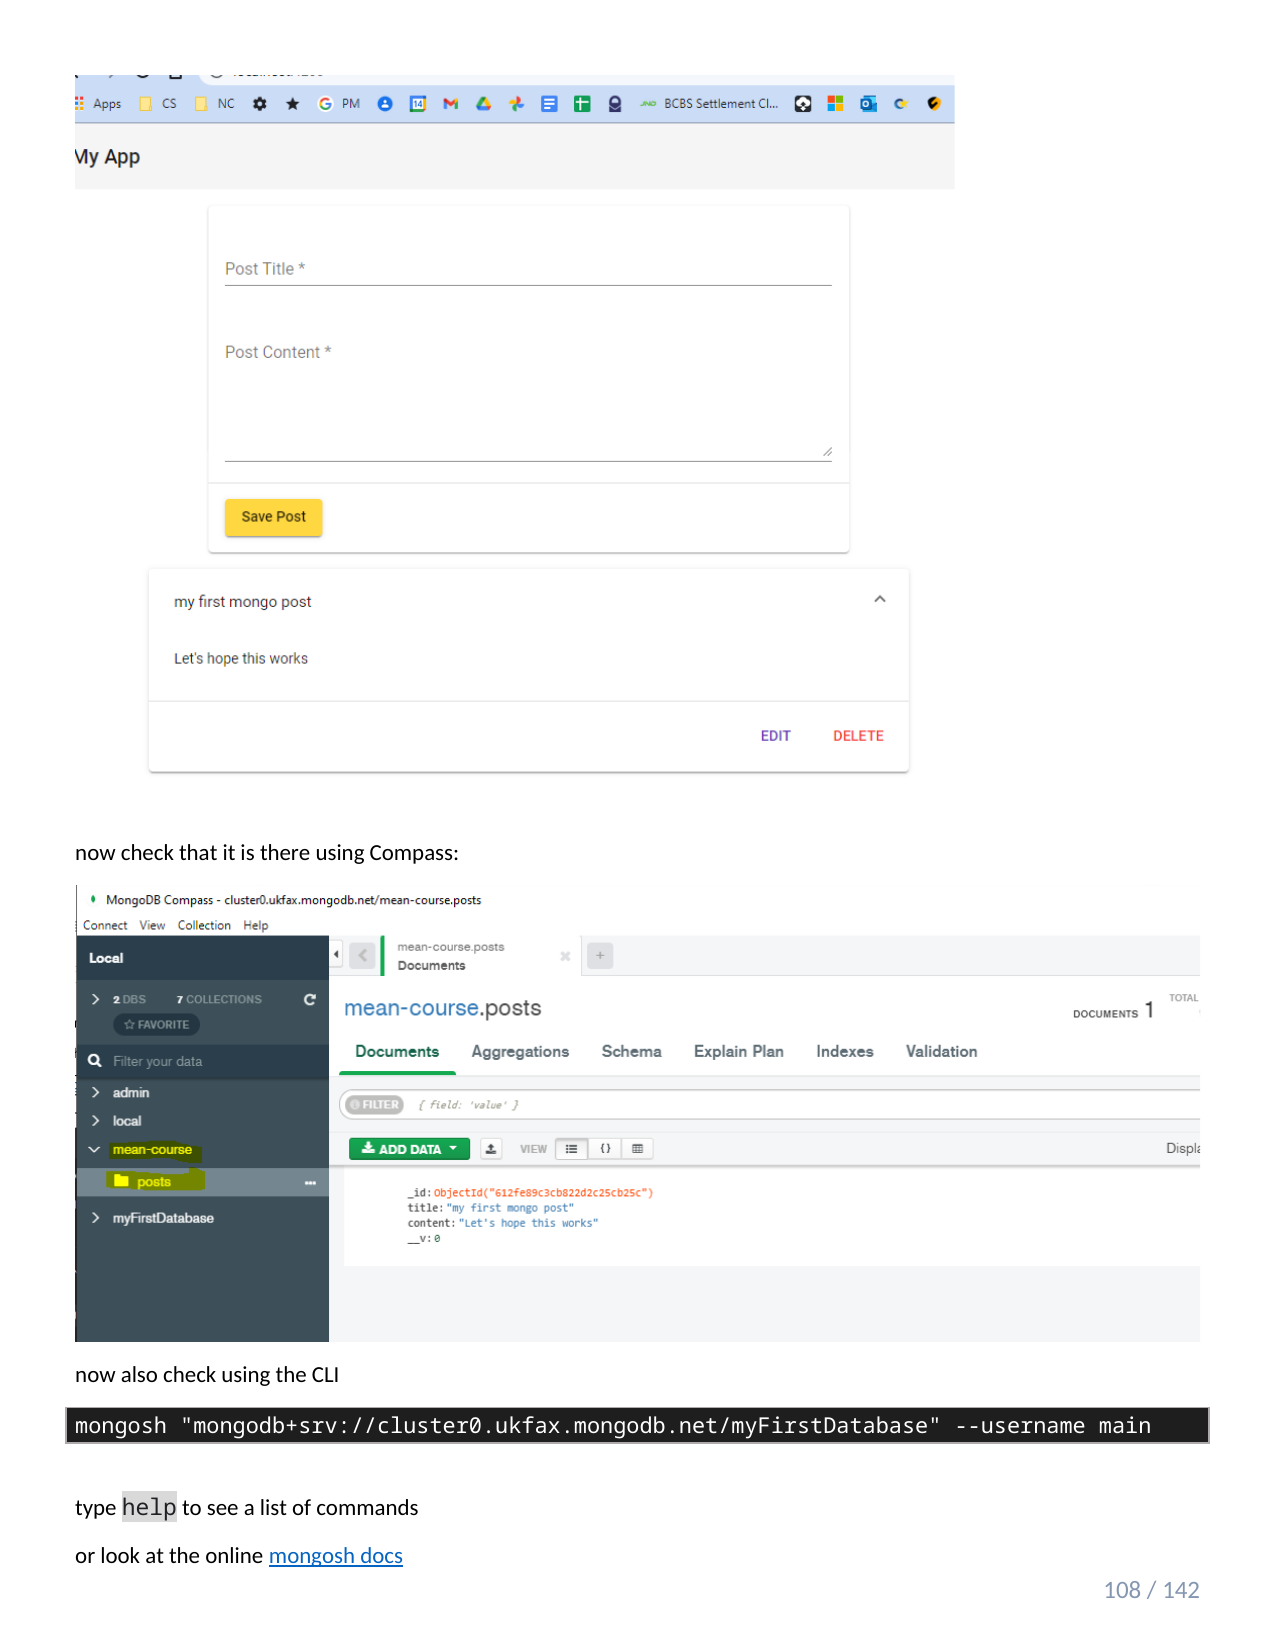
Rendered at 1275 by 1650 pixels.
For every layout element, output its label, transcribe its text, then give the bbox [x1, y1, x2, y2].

text now also check using the CLI [75, 1360, 1200, 1388]
picture [75, 75, 955, 820]
text mongosh "mongodb+srv://cluster0.ukfax.mongodb.net/myFirstDatabase" --username main [67, 1408, 1208, 1442]
text now check that it is there using Compass: [75, 838, 1200, 866]
text or look at the online mongosh docs [75, 1541, 1200, 1569]
text type help to see a list of commands [177, 1491, 1200, 1522]
picture [75, 885, 1200, 1342]
